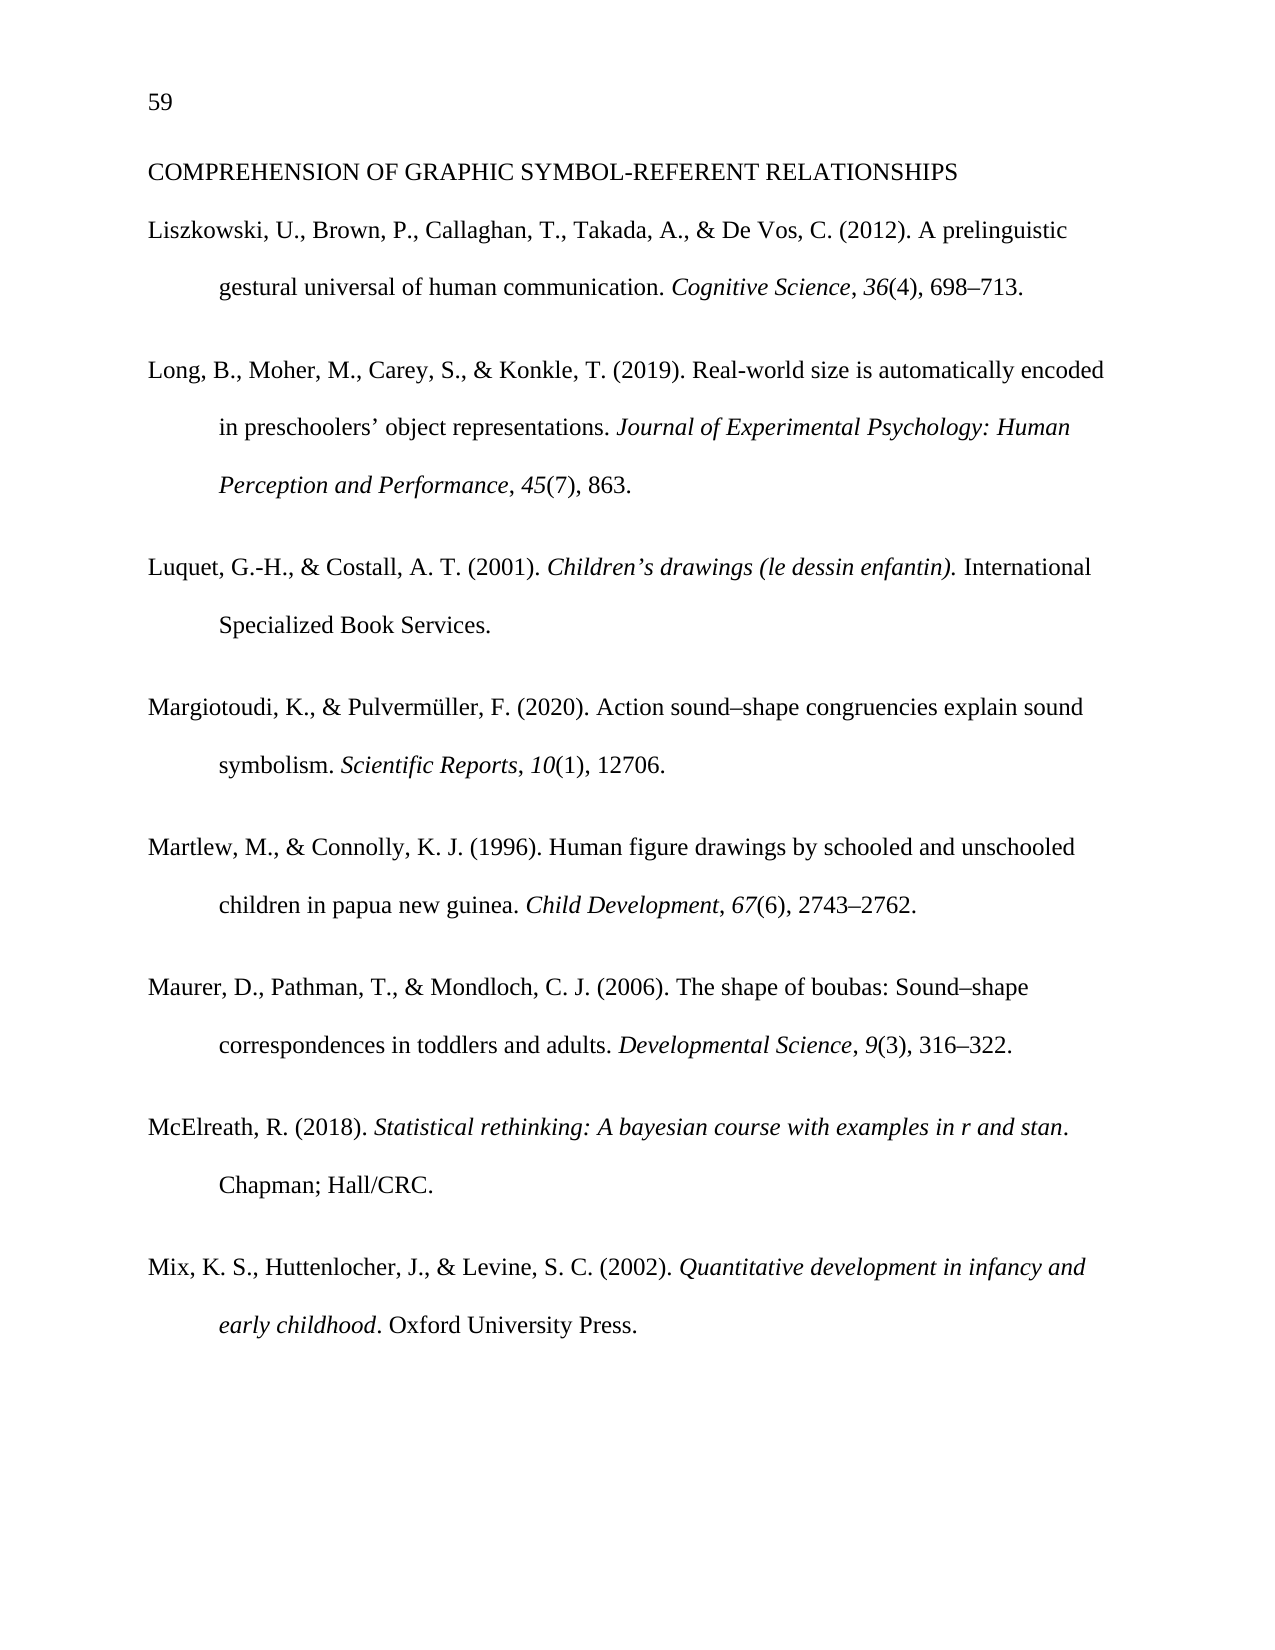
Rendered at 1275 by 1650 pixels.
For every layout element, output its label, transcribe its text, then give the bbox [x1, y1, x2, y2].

text Mix, K. S., Huttenlocher, J., & Levine, S. C. (2002). Quantitative development in infancy and early childhood. Oxford University Press. [148, 1252, 1127, 1339]
text Maurer, D., Pathman, T., & Mondloch, C. J. (2006). The shape of boubas: Sound–shape correspondences in toddlers and adults. Developmental Science, 9(3), 316–322. [148, 972, 1127, 1059]
text Luquet, G.-H., & Costall, A. T. (2001). Children’s drawings (le dessin enfantin). International Specialized Book Services. [148, 552, 1127, 639]
text Martlew, M., & Connolly, K. J. (1996). Human figure drawings by schooled and unschooled children in papua new guinea. Child Development, 67(6), 2743–2762. [148, 832, 1127, 919]
text Liszkowski, U., Brown, P., Callaghan, T., Takada, A., & De Vos, C. (2012). A prelinguistic gestural universal of human communication. Cognitive Science, 36(4), 698–713. [148, 215, 1127, 301]
text McElreath, R. (2018). Statistical rethinking: A bayesian course with examples in r and stan. Chapman; Hall/CRC. [148, 1112, 1127, 1199]
text Long, B., Moher, M., Carey, S., & Konkle, T. (2019). Real-world size is automatically encoded in preschoolers’ object representations. Journal of Experimental Psychology: Human Perception and Performance, 45(7), 863. [148, 355, 1127, 499]
text Margiotoudi, K., & Pulvermüller, F. (2020). Action sound–shape congruencies explain sound symbolism. Scientific Reports, 10(1), 12706. [148, 692, 1127, 779]
